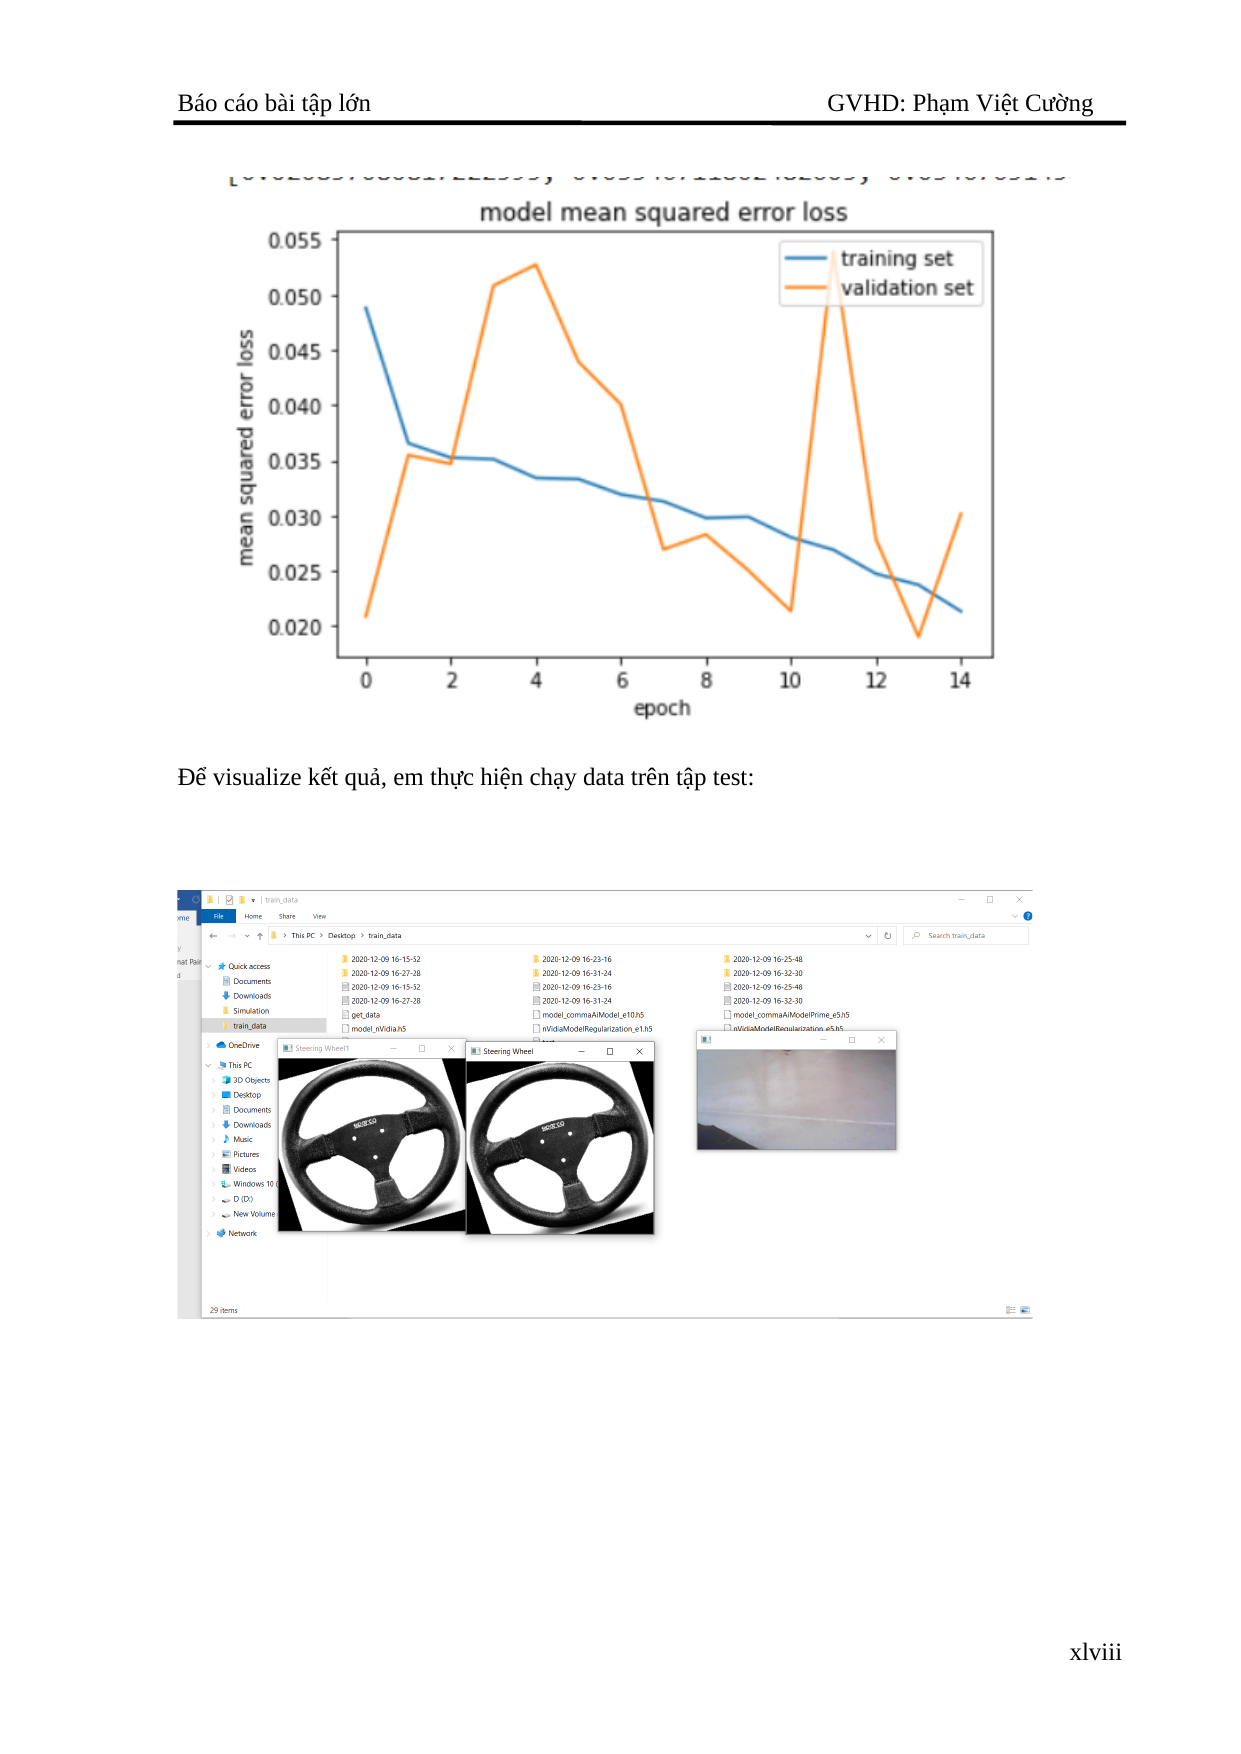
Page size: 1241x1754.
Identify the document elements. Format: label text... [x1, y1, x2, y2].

picture [177, 890, 1033, 1319]
text Để visualize kết quả, em thực hiện chạy data trên tập test: [177, 762, 1122, 791]
picture [177, 177, 1071, 728]
